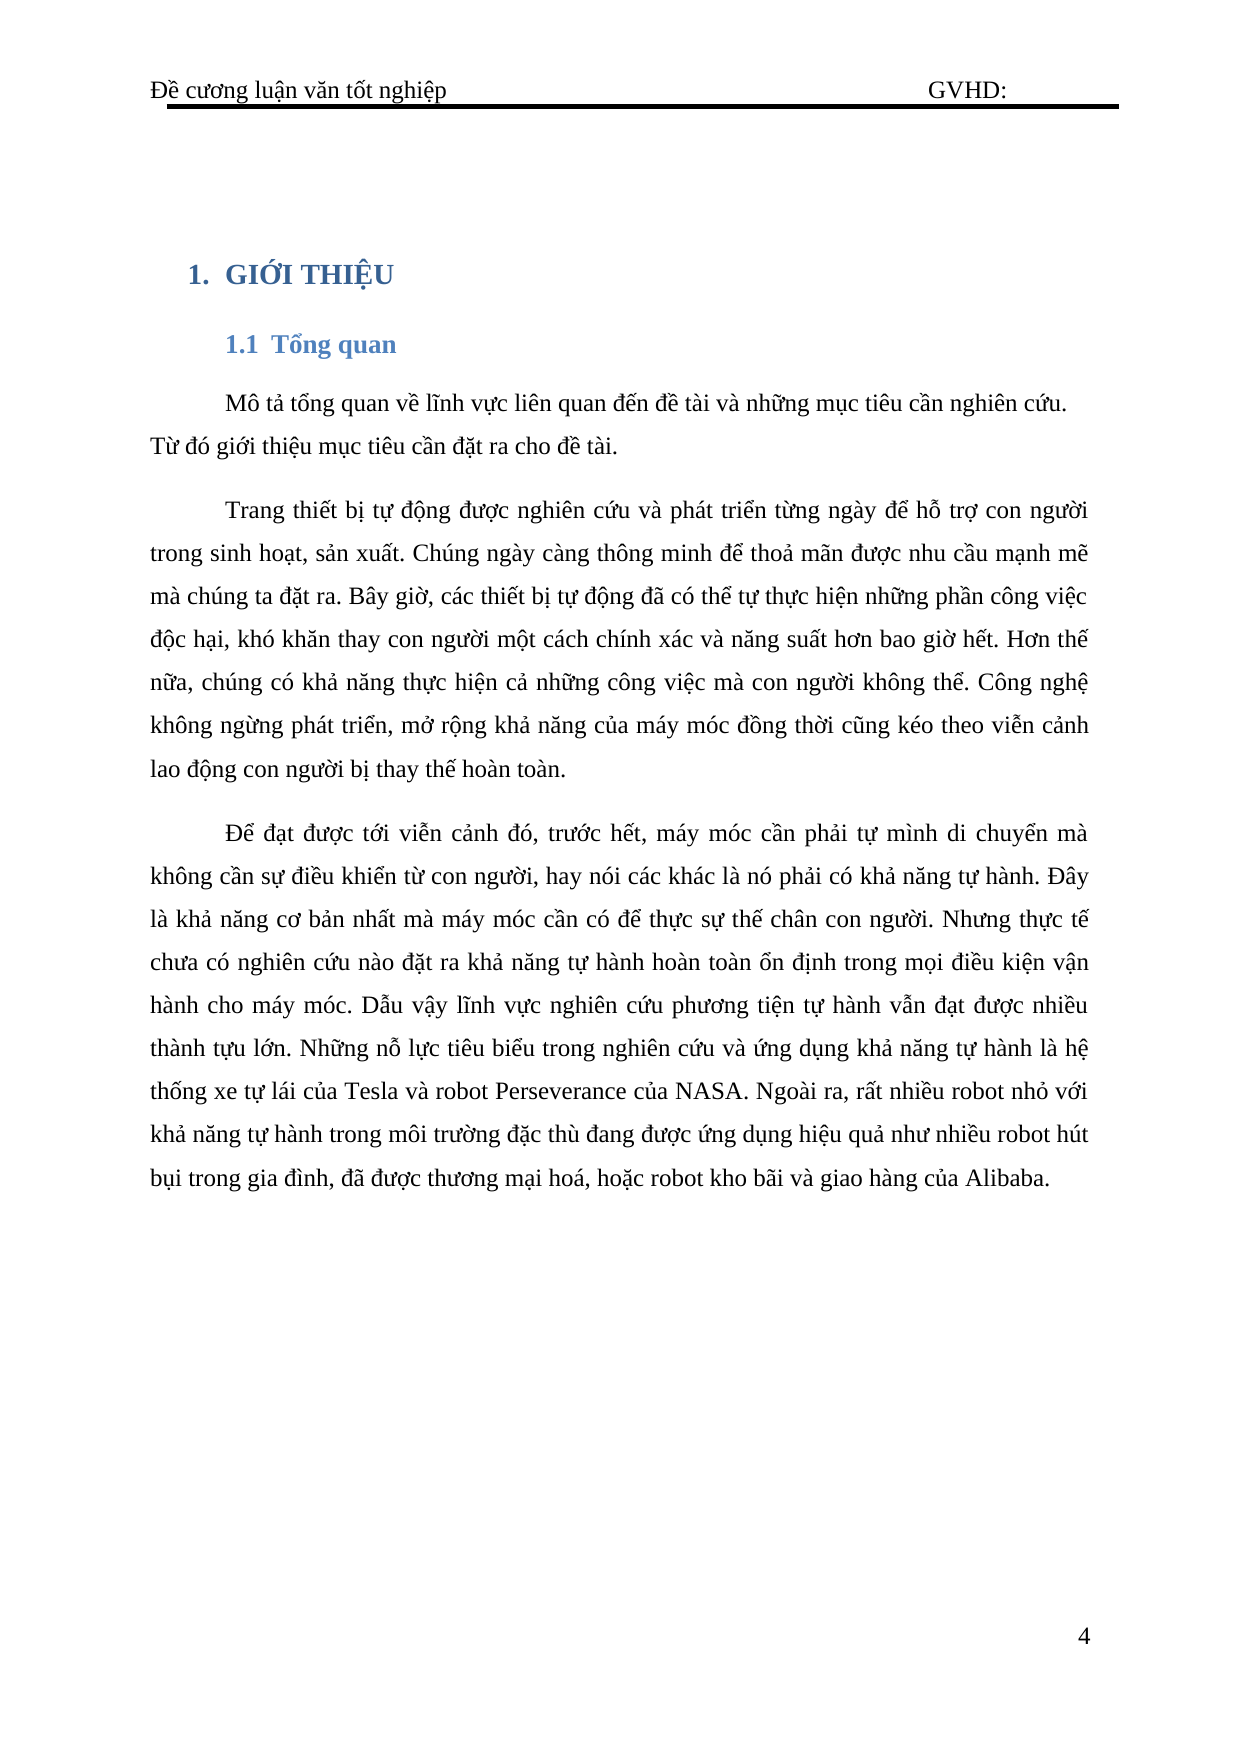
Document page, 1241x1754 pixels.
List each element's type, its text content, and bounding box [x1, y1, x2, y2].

subtitle Tổng quan [225, 329, 1090, 360]
subtitle GIỚI THIỆU [187, 257, 1090, 291]
text Để đạt được tới viễn cảnh đó, trước hết, máy móc cần phải tự mình di chuyển mà không cần sự điều khiển từ con người, hay nói các khác là nó phải có khả năng tự hành. Đây là khả năng cơ bản nhất mà máy móc cần có để thực sự thế chân con người. Nhưng thực tế chưa có nghiên cứu nào đặt ra khả năng tự hành hoàn toàn ổn định trong mọi điều kiện vận hành cho máy móc. Dẫu vậy lĩnh vực nghiên cứu phương tiện tự hành vẫn đạt được nhiều thành tựu lớn. Những nỗ lực tiêu biểu trong nghiên cứu và ứng dụng khả năng tự hành là hệ thống xe tự lái của Tesla và robot Perseverance của NASA. Ngoài ra, rất nhiều robot nhỏ với khả năng tự hành trong môi trường đặc thù đang được ứng dụng hiệu quả như nhiều robot hút bụi trong gia đình, đã được thương mại hoá, hoặc robot kho bãi và giao hàng của Alibaba. [150, 818, 1090, 1191]
text Trang thiết bị tự động được nghiên cứu và phát triển từng ngày để hỗ trợ con người trong sinh hoạt, sản xuất. Chúng ngày càng thông minh để thoả mãn được nhu cầu mạnh mẽ mà chúng ta đặt ra. Bây giờ, các thiết bị tự động đã có thể tự thực hiện những phần công việc độc hại, khó khăn thay con người một cách chính xác và năng suất hơn bao giờ hết. Hơn thế nữa, chúng có khả năng thực hiện cả những công việc mà con người không thể. Công nghệ không ngừng phát triển, mở rộng khả năng của máy móc đồng thời cũng kéo theo viễn cảnh lao động con người bị thay thế hoàn toàn. [150, 495, 1090, 782]
text Mô tả tổng quan về lĩnh vực liên quan đến đề tài và những mục tiêu cần nghiên cứu. Từ đó giới thiệu mục tiêu cần đặt ra cho đề tài. [150, 388, 1090, 460]
